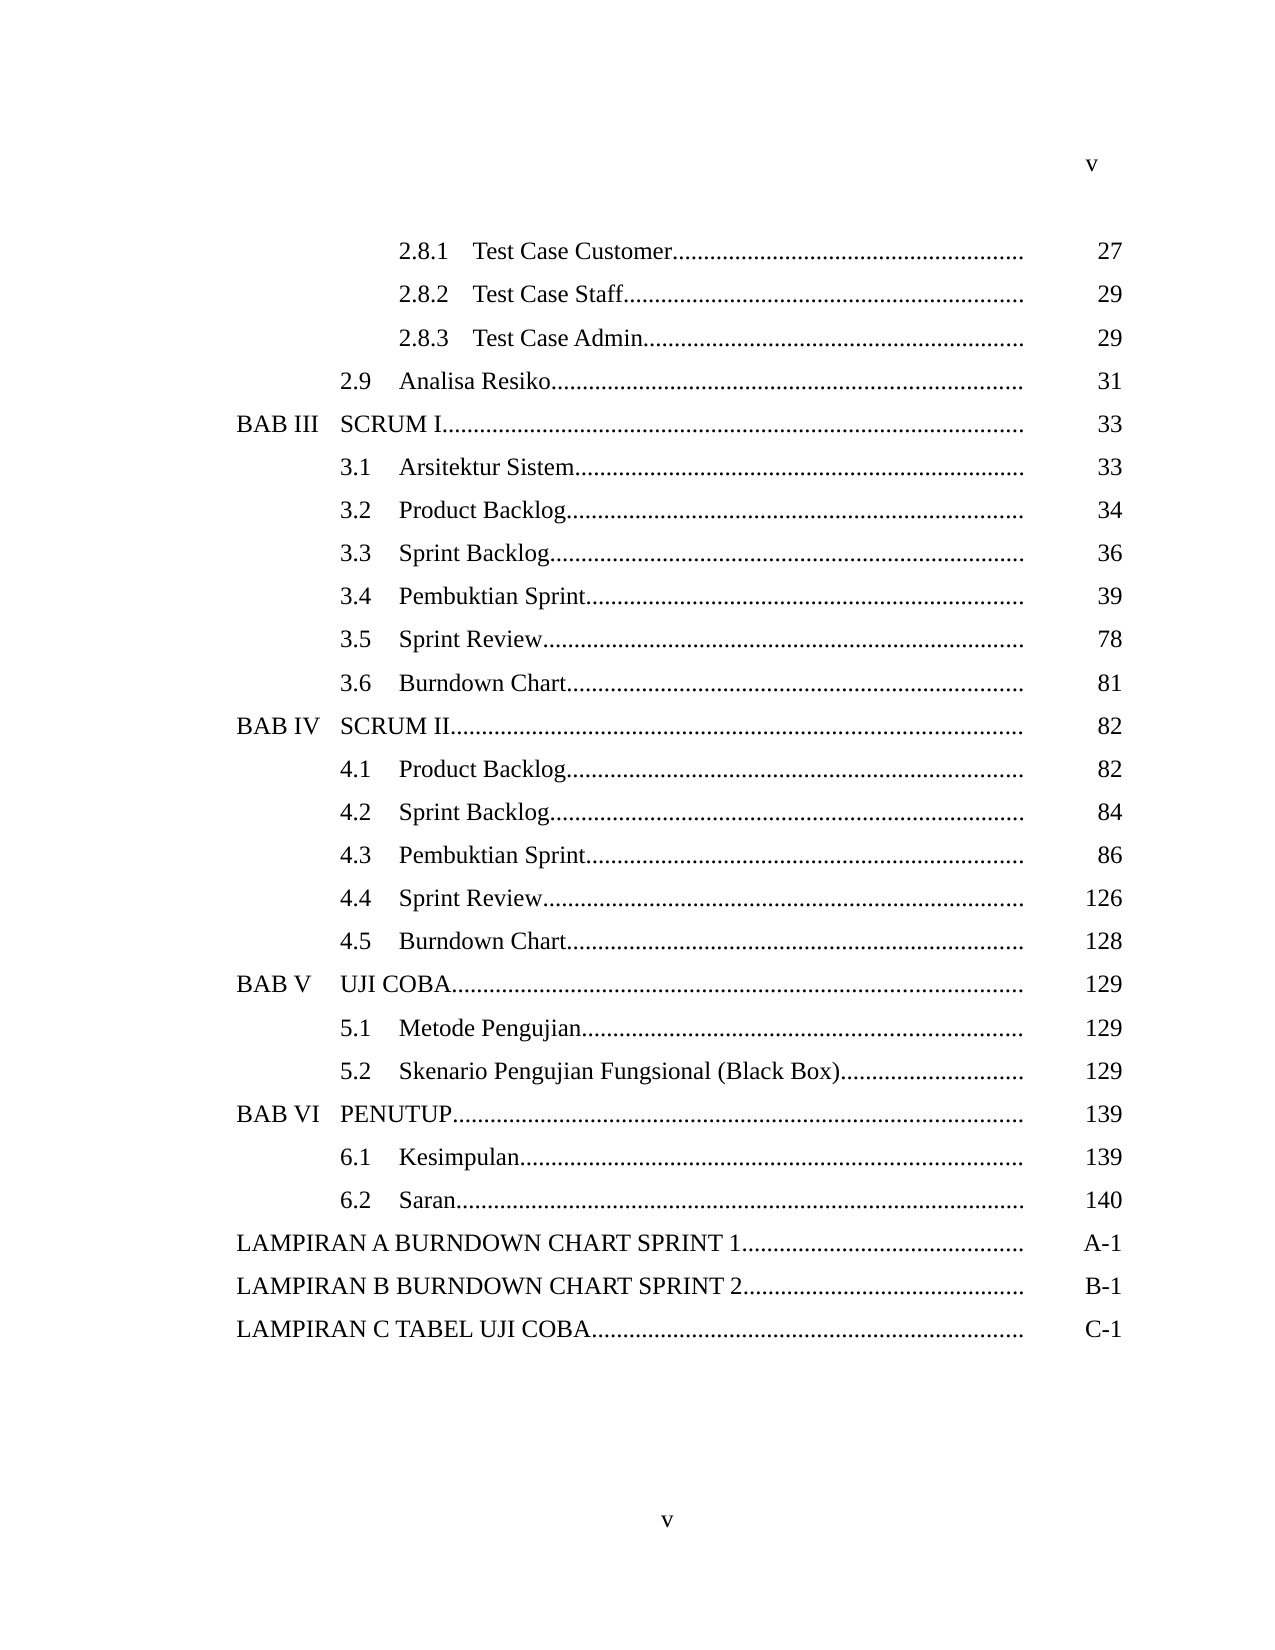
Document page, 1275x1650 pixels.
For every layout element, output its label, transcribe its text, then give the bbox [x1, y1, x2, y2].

text 3.5 Sprint Review 78 [236, 624, 1098, 653]
text 4.4 Sprint Review 126 [236, 883, 1098, 912]
text BAB III SCRUM I 33 [236, 409, 1098, 438]
text 5.2 Skenario Pengujian Fungsional (Black Box) 129 [236, 1056, 1098, 1084]
text BAB V UJI COBA 129 [236, 969, 1098, 998]
text 3.1 Arsitektur Sistem 33 [236, 452, 1098, 481]
text 3.6 Burndown Chart 81 [236, 668, 1098, 696]
text 3.2 Product Backlog 34 [236, 495, 1098, 524]
text 4.5 Burndown Chart 128 [236, 926, 1098, 955]
text 3.3 Sprint Backlog 36 [236, 538, 1098, 567]
text 3.4 Pembuktian Sprint 39 [236, 581, 1098, 610]
text 2.8.2 Test Case Staff 29 [236, 279, 1098, 308]
text 4.3 Pembuktian Sprint 86 [236, 840, 1098, 869]
text LAMPIRAN A BURNDOWN CHART SPRINT 1 A-1 [236, 1228, 1098, 1257]
text BAB VI PENUTUP 139 [236, 1099, 1098, 1128]
text 4.2 Sprint Backlog 84 [236, 797, 1098, 826]
text BAB IV SCRUM II 82 [236, 711, 1098, 739]
text LAMPIRAN C TABEL UJI COBA C-1 [236, 1314, 1098, 1343]
text 6.1 Kesimpulan 139 [236, 1142, 1098, 1171]
text 2.8.1 Test Case Customer 27 [236, 236, 1098, 265]
text 5.1 Metode Pengujian 129 [236, 1013, 1098, 1041]
text 4.1 Product Backlog 82 [236, 754, 1098, 783]
text 2.8.3 Test Case Admin 29 [236, 323, 1098, 351]
text 6.2 Saran 140 [236, 1185, 1098, 1214]
text 2.9 Analisa Resiko 31 [236, 366, 1098, 394]
text LAMPIRAN B BURNDOWN CHART SPRINT 2 B-1 [236, 1271, 1098, 1300]
